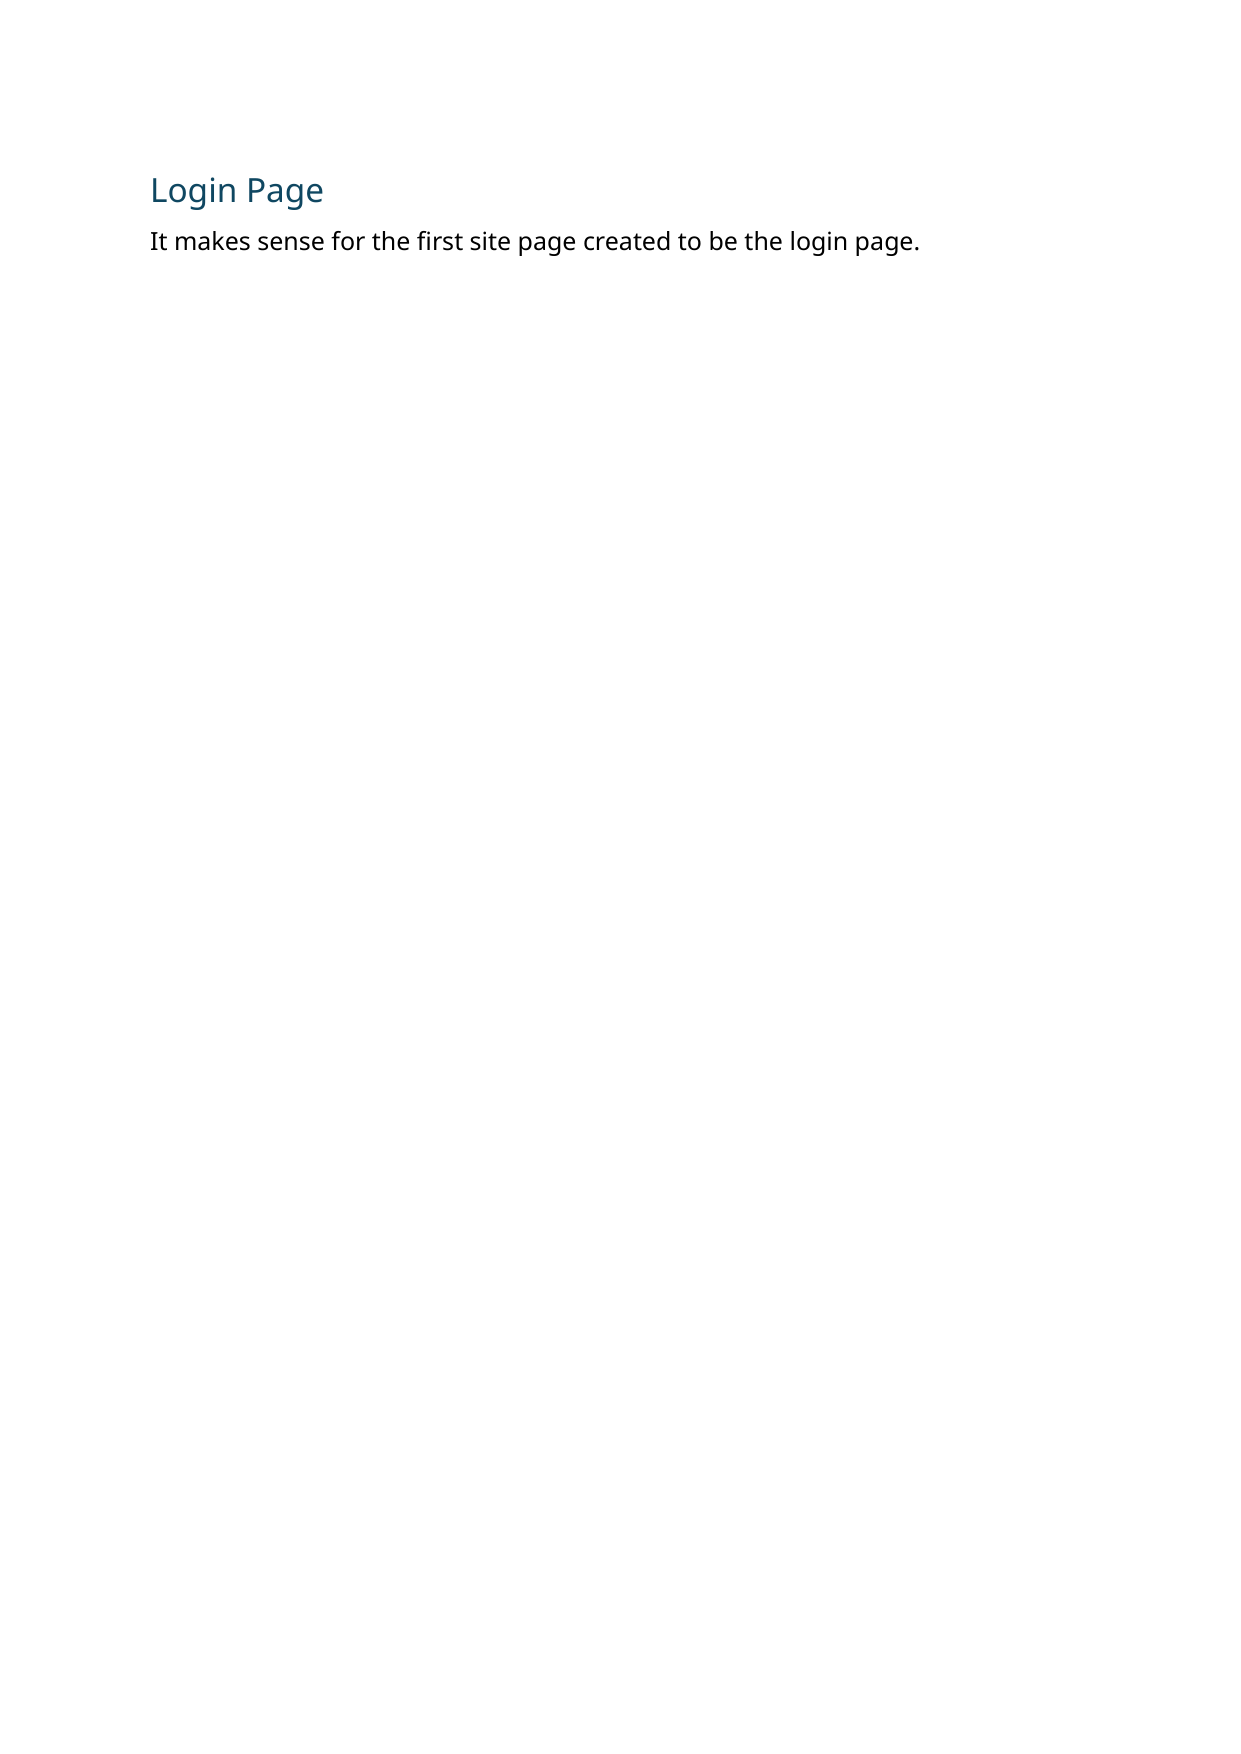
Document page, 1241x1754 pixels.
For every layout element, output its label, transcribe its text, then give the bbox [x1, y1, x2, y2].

text It makes sense for the first site page created to be the login page. [150, 224, 1090, 258]
subtitle Login Page [150, 167, 1090, 212]
